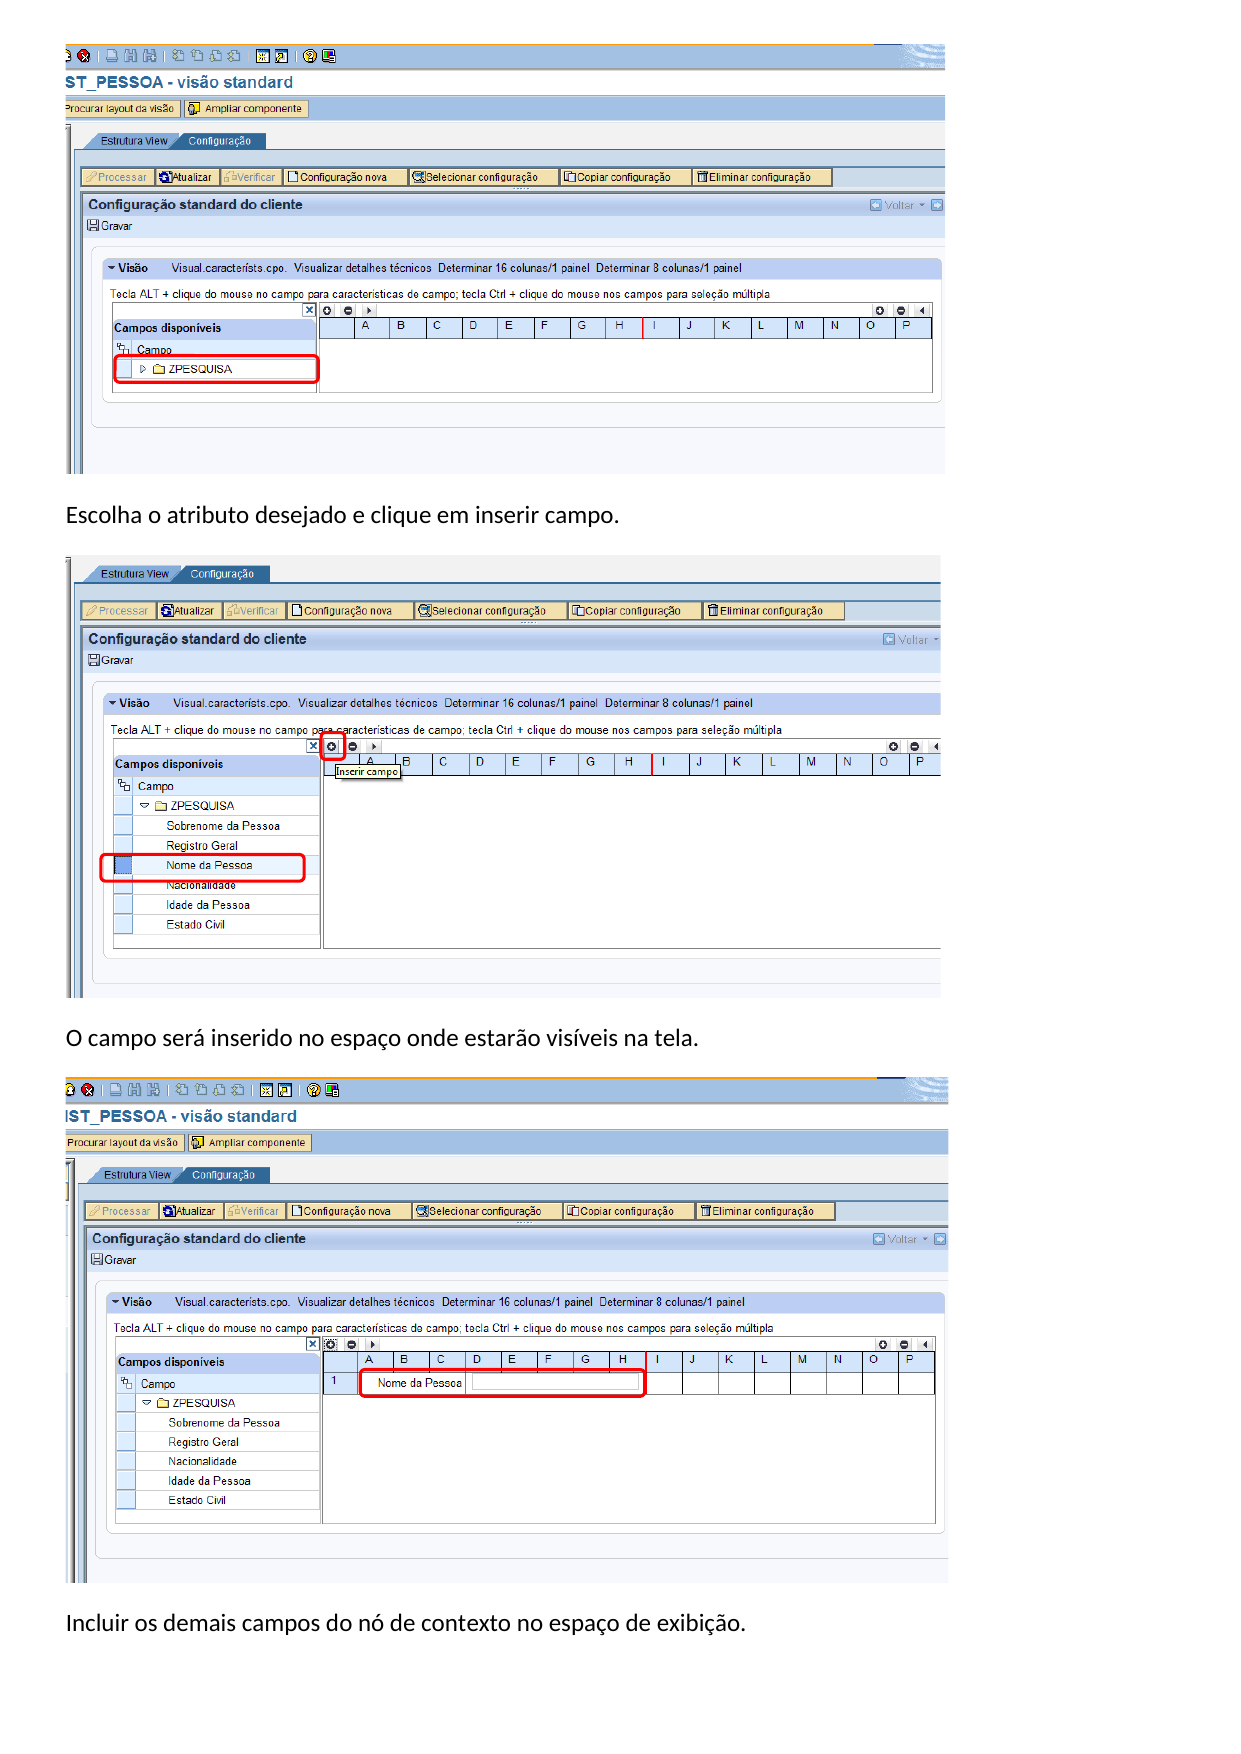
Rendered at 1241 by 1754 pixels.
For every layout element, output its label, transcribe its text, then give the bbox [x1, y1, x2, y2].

text O campo será inserido no espaço onde estarão visíveis na tela. [66, 1022, 1153, 1053]
picture [65, 44, 946, 474]
picture [65, 555, 941, 998]
text Escolha o atributo desejado e clique em inserir campo. [66, 499, 1153, 529]
picture [65, 1077, 949, 1583]
text Incluir os demais campos do nó de contexto no espaço de exibição. [66, 1608, 1153, 1638]
